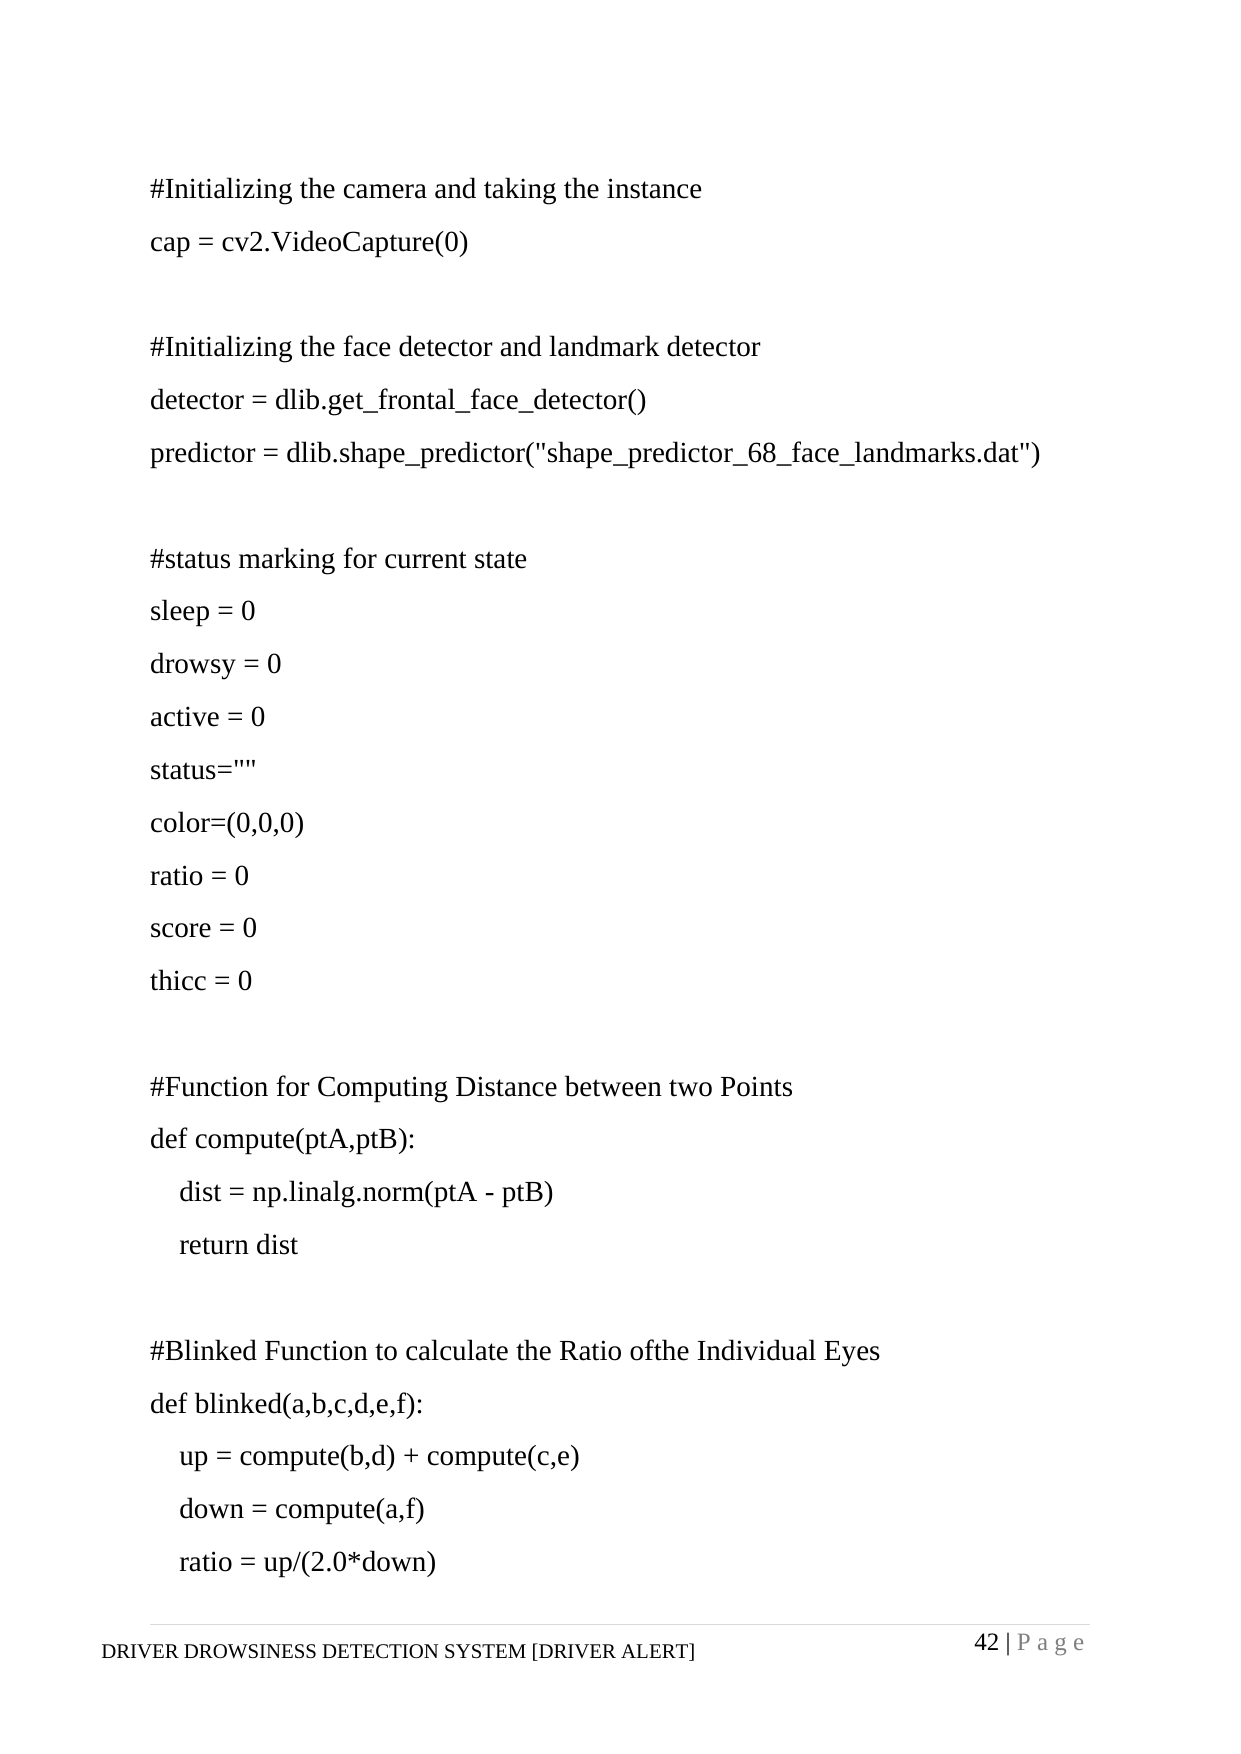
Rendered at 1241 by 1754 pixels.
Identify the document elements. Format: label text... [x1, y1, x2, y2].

text #status marking for current state [150, 541, 1090, 574]
text #Initializing the face detector and landmark detector [150, 329, 1090, 363]
text down = compute(a,f) [150, 1491, 1090, 1525]
text return dist [150, 1227, 1090, 1261]
text predictor = dlib.shape_predictor("shape_predictor_68_face_landmarks.dat") [150, 435, 1090, 469]
text status="" [150, 752, 1090, 786]
text detector = dlib.get_frontal_face_detector() [150, 382, 1090, 416]
text ratio = 0 [150, 858, 1090, 891]
text active = 0 [150, 699, 1090, 733]
text drowsy = 0 [150, 646, 1090, 680]
text score = 0 [150, 910, 1090, 944]
text cap = cv2.VideoCapture(0) [150, 224, 1090, 257]
text def blinked(a,b,c,d,e,f): [150, 1386, 1090, 1419]
text #Function for Computing Distance between two Points [150, 1069, 1090, 1102]
text ratio = up/(2.0*down) [150, 1544, 1090, 1578]
text color=(0,0,0) [150, 805, 1090, 838]
text dist = np.linalg.norm(ptA - ptB) [150, 1174, 1090, 1208]
text #Blinked Function to calculate the Ratio ofthe Individual Eyes [150, 1333, 1090, 1366]
text up = compute(b,d) + compute(c,e) [150, 1438, 1090, 1472]
text def compute(ptA,ptB): [150, 1122, 1090, 1155]
text thicc = 0 [150, 963, 1090, 997]
text sleep = 0 [150, 593, 1090, 627]
text #Initializing the camera and taking the instance [150, 171, 1090, 204]
